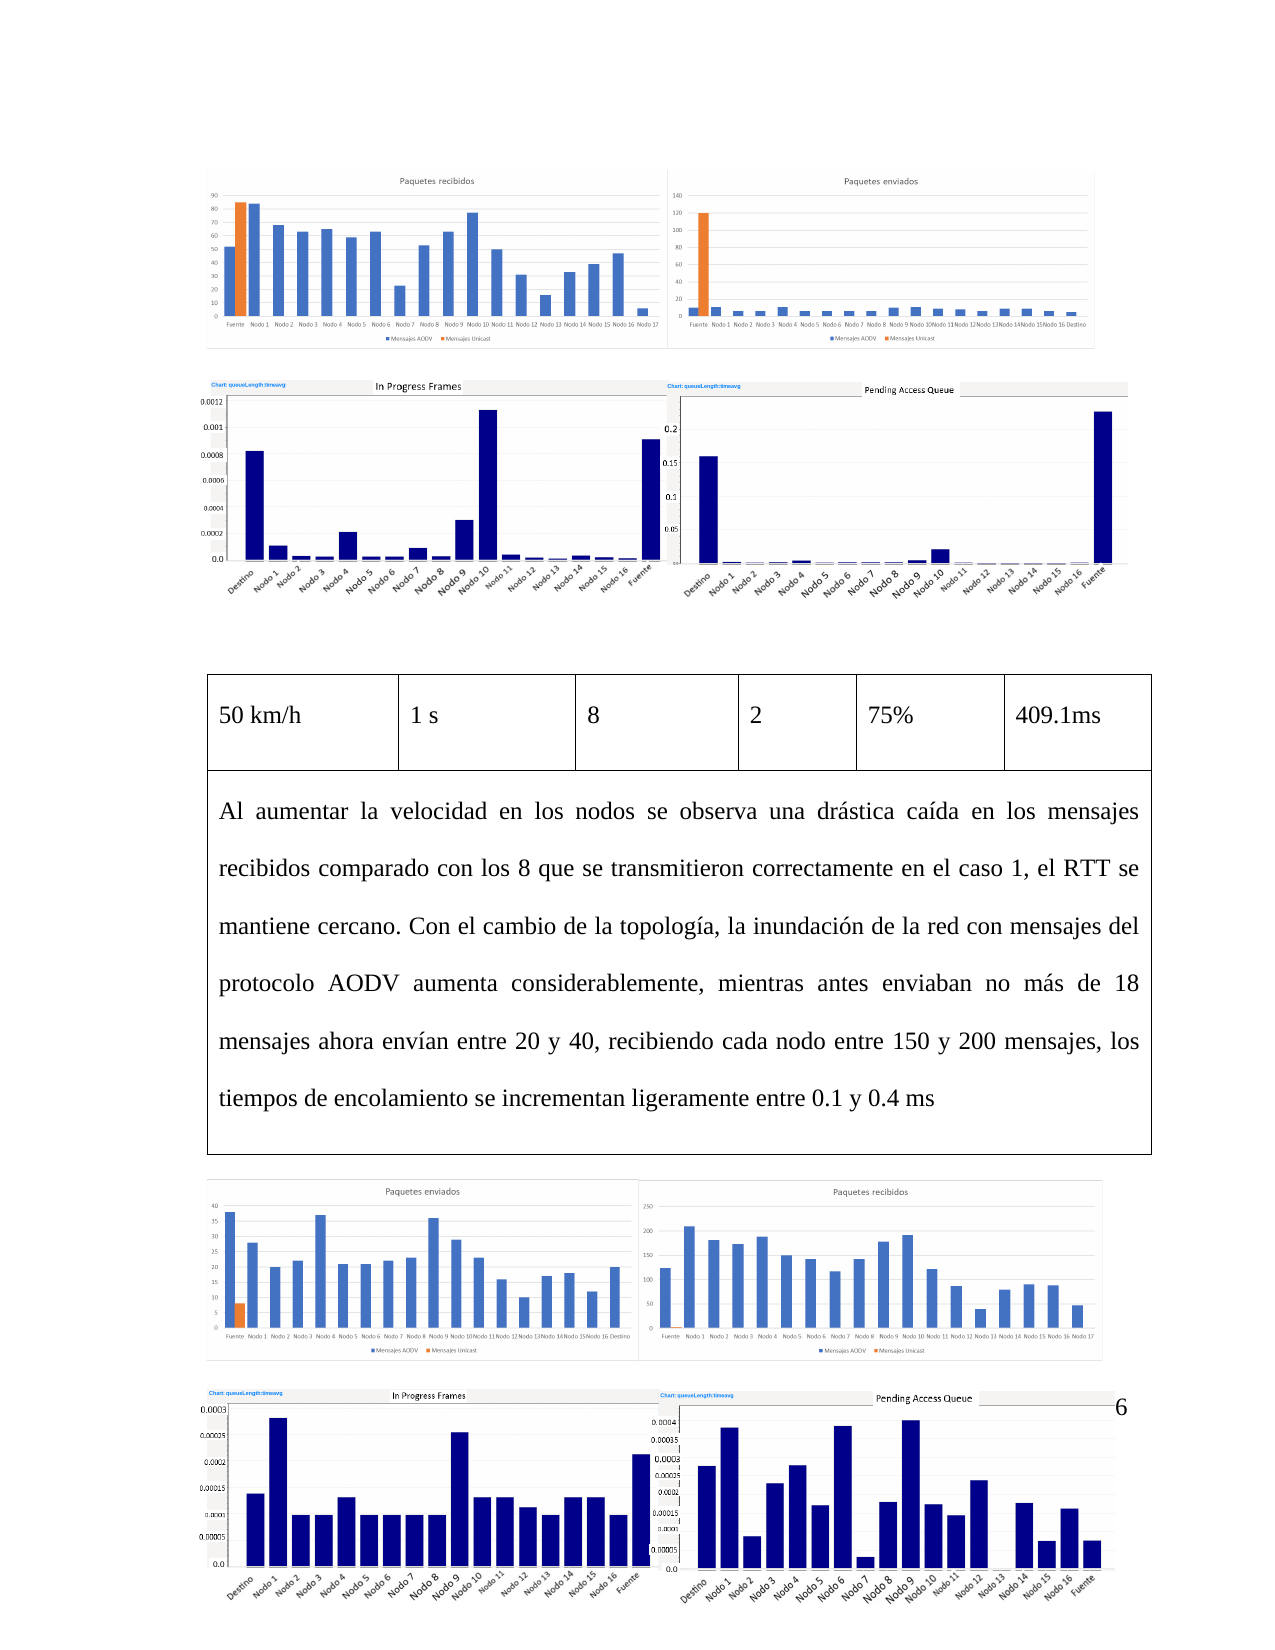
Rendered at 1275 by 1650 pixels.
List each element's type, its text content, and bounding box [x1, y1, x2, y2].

picture [366, 565, 399, 597]
picture [911, 567, 946, 600]
picture [411, 564, 448, 598]
picture [576, 564, 609, 594]
picture [751, 568, 784, 598]
picture [587, 1569, 620, 1601]
picture [296, 565, 328, 595]
picture [598, 564, 631, 595]
picture [531, 563, 561, 593]
table_header 409.1ms [1005, 675, 1151, 770]
picture [614, 1570, 642, 1596]
picture [678, 1575, 711, 1607]
picture [953, 1572, 984, 1601]
picture [1031, 566, 1063, 597]
table_header 75% [857, 675, 1004, 770]
picture [272, 1570, 304, 1600]
picture [206, 170, 1095, 349]
table_header 1 s [399, 675, 575, 770]
picture [506, 565, 537, 593]
picture [435, 565, 470, 599]
picture [729, 566, 761, 597]
picture [681, 569, 714, 600]
picture [866, 566, 903, 601]
picture [1052, 566, 1085, 598]
picture [845, 567, 878, 599]
picture [770, 1572, 803, 1604]
picture [484, 563, 514, 591]
table_header 2 [739, 675, 856, 770]
picture [975, 1572, 1007, 1601]
picture [320, 565, 352, 595]
table_header 50 km/h [208, 675, 398, 770]
picture [206, 1179, 1103, 1361]
picture [521, 1570, 552, 1598]
picture [961, 567, 991, 596]
picture [361, 1570, 395, 1602]
picture [225, 566, 257, 597]
picture [406, 1569, 443, 1604]
table_header 8 [576, 675, 738, 770]
picture [775, 568, 808, 599]
picture [249, 1571, 281, 1602]
picture [389, 563, 423, 595]
picture [250, 566, 282, 596]
picture [198, 380, 1128, 597]
picture [457, 564, 491, 597]
picture [796, 567, 832, 602]
picture [889, 568, 925, 602]
picture [342, 565, 376, 598]
picture [820, 568, 855, 601]
picture [429, 1571, 464, 1604]
picture [384, 1569, 418, 1601]
picture [293, 1571, 325, 1601]
picture [701, 1572, 779, 1606]
picture [338, 1570, 373, 1603]
picture [499, 1570, 529, 1598]
picture [197, 1389, 1115, 1608]
picture [984, 566, 1016, 596]
picture [449, 1571, 484, 1603]
picture [317, 1570, 349, 1601]
table_cell Al aumentar la velocidad en los nodos se observa una drástica caída en los mensajes recibidos comparado con los 8 que se transmitieron correctamente en el caso 1, el RTT se mantiene cercano. Con el cambio de la topología, la inundación de la red con mensajes del protocolo AODV aumenta considerablemente, mientras antes enviaban no más de 18 mensajes ahora envían entre 20 y 40, recibiendo cada nodo entre 150 y 200 mensajes, los tiempos de encolamiento se incrementan ligeramente entre 0.1 y 0.4 ms [208, 771, 1151, 1153]
picture [705, 568, 738, 600]
picture [566, 1569, 598, 1600]
picture [224, 1572, 257, 1603]
